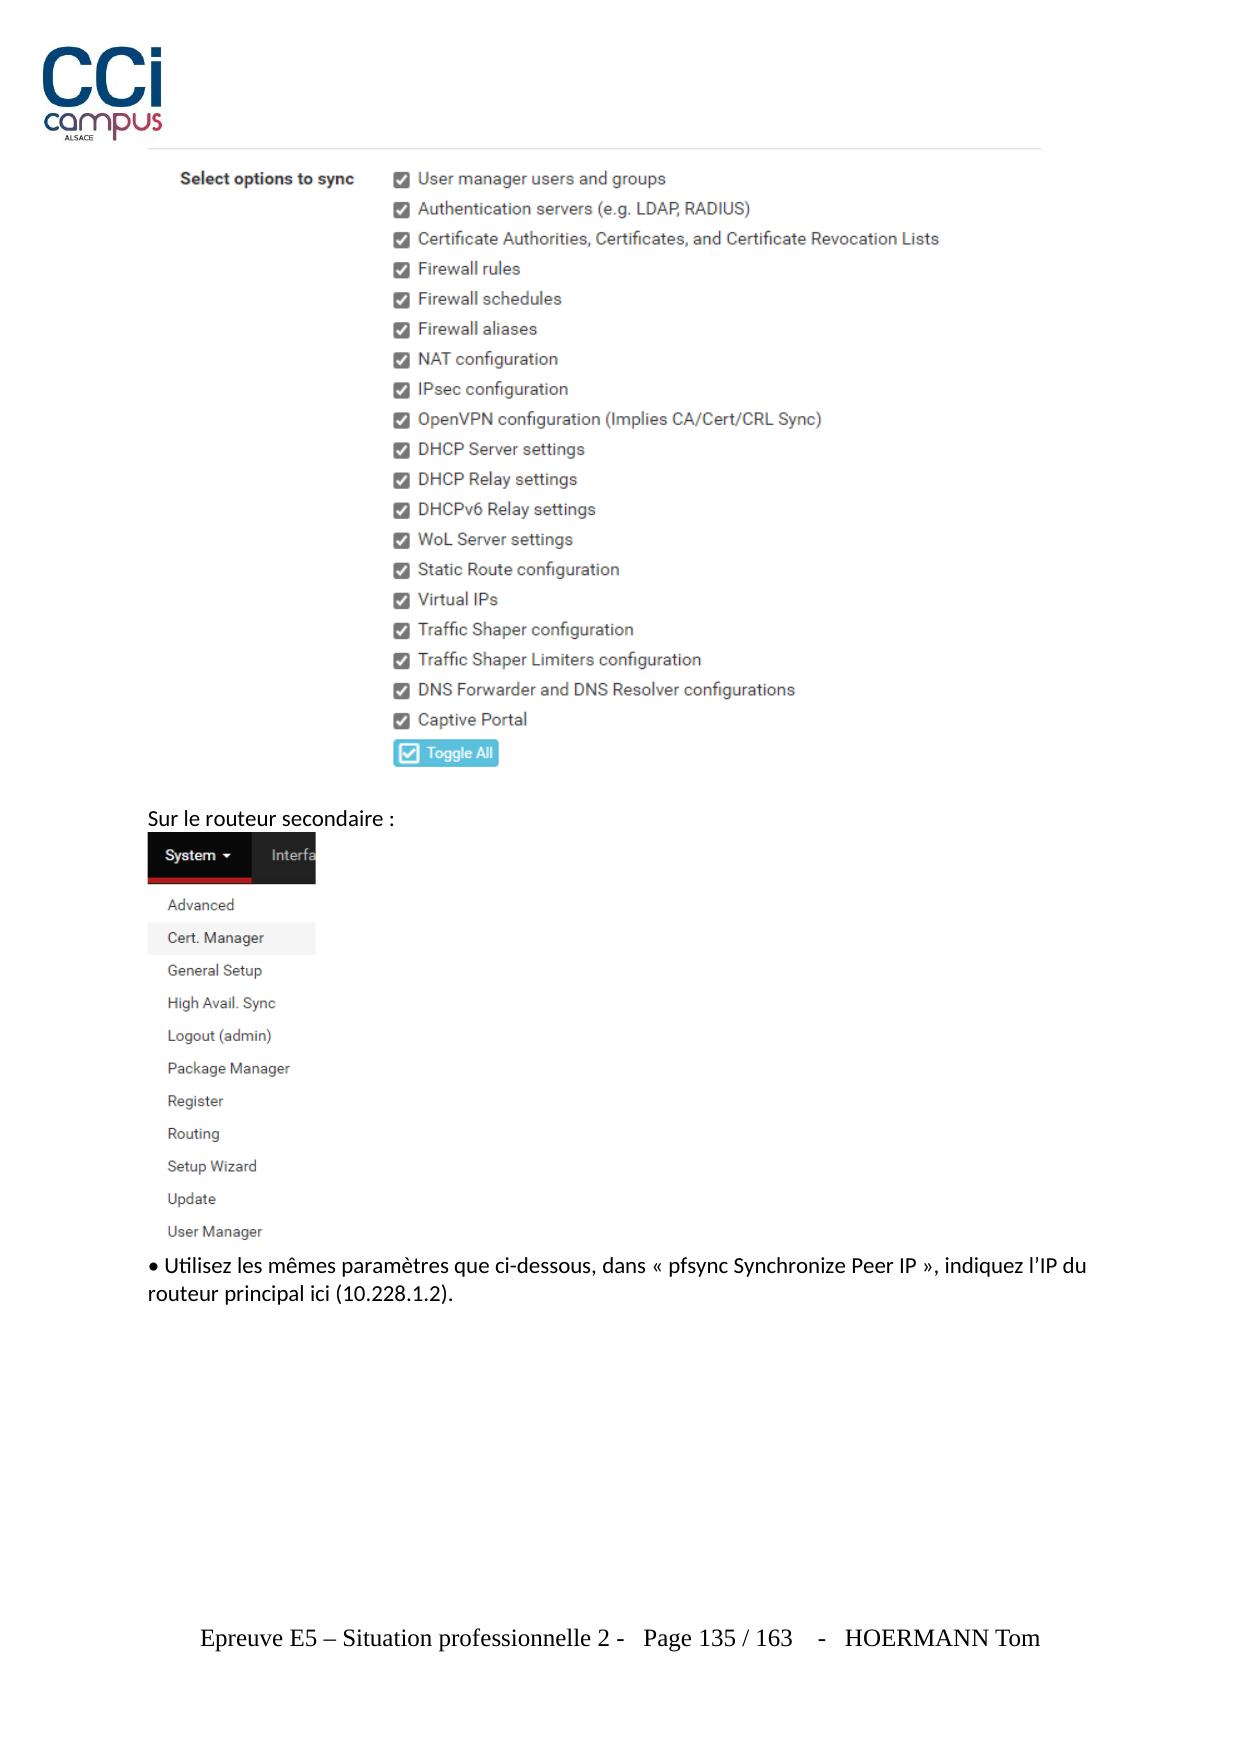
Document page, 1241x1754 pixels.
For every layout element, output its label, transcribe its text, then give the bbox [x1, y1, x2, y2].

picture [147, 832, 316, 1252]
text Sur le routeur secondaire : [148, 804, 1093, 832]
text • Utilisez les mêmes paramètres que ci-dessous, dans « pfsync Synchronize Peer IP », indiquez l’IP du routeur principal ici (10.228.1.2). [148, 1251, 1093, 1307]
picture [35, 26, 1042, 777]
